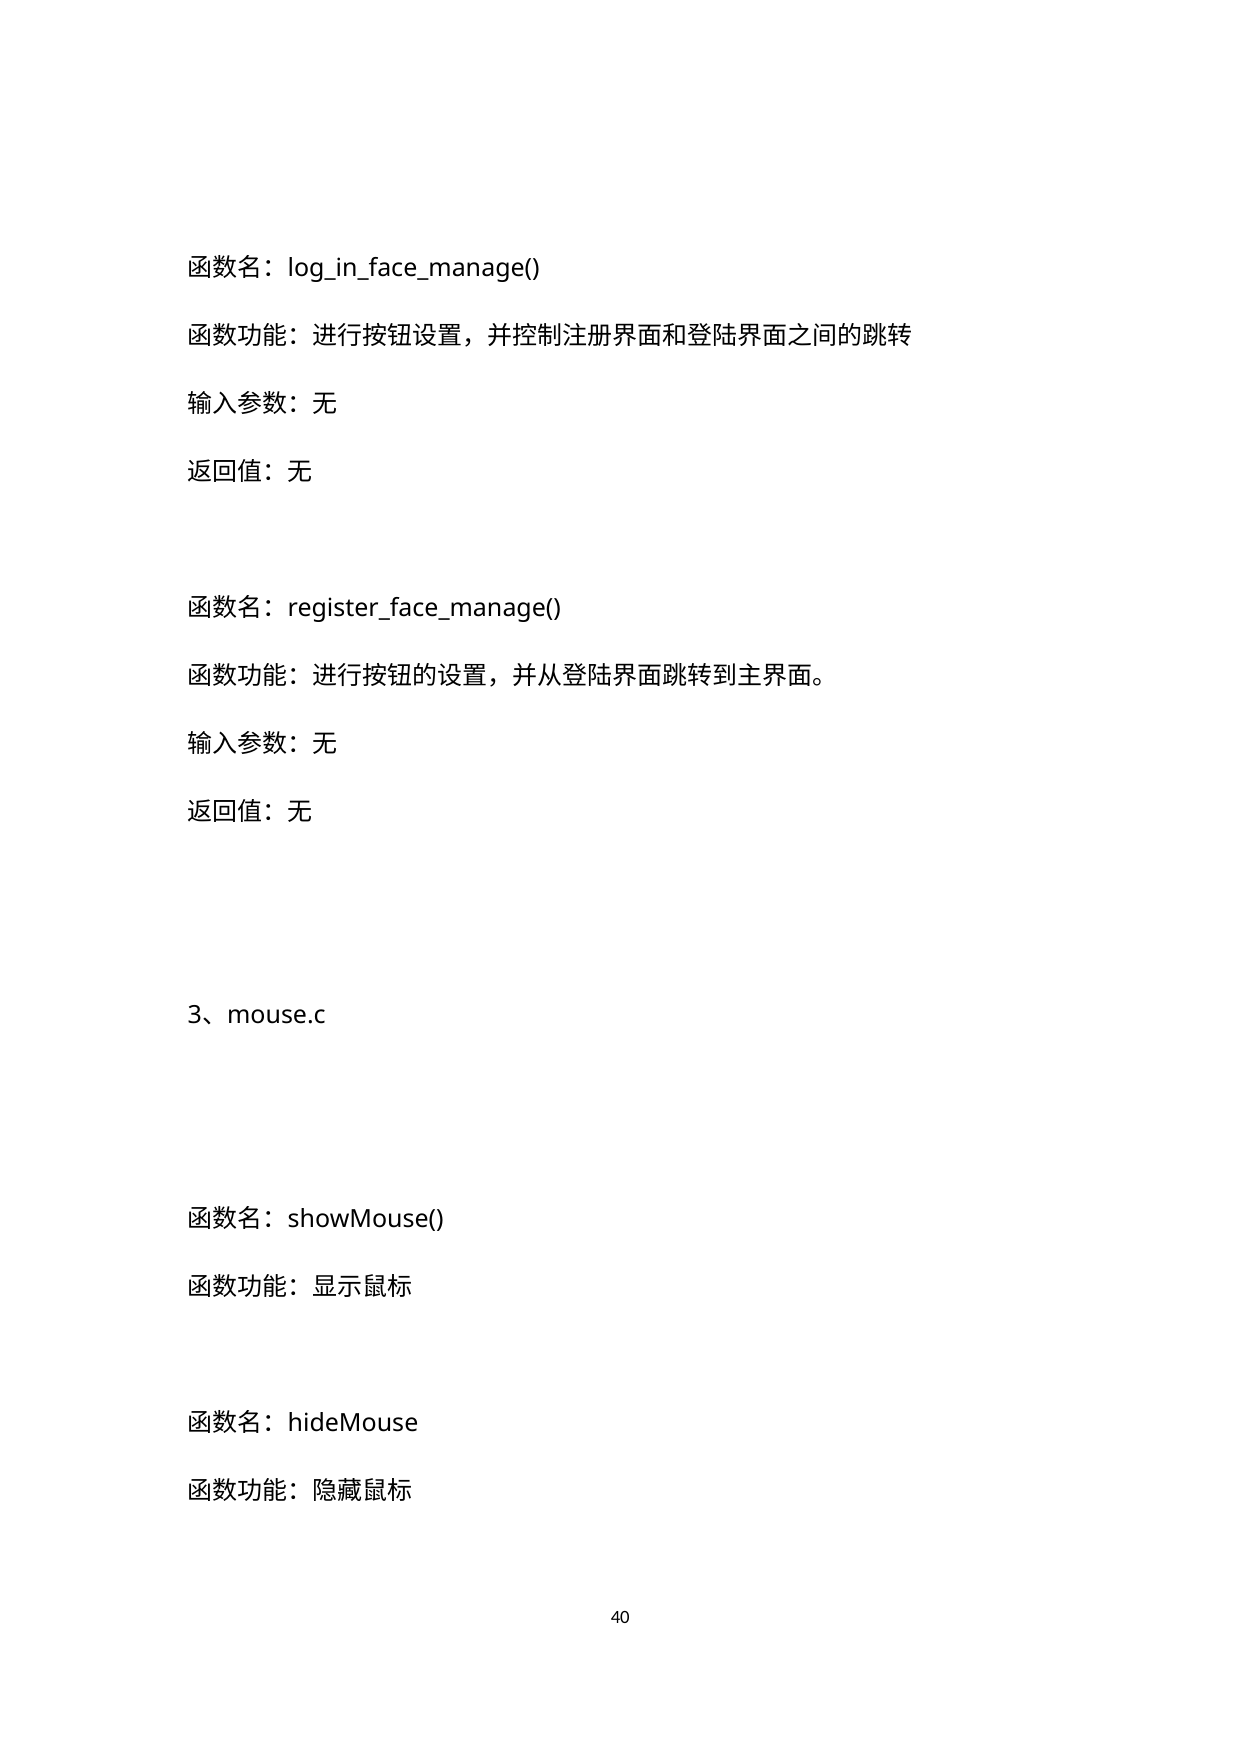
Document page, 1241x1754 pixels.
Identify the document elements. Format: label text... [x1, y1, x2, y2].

text 返回值：无 [187, 775, 1053, 843]
text 函数功能：进行按钮设置，并控制注册界面和登陆界面之间的跳转 [187, 300, 1053, 368]
text 函数名：log_in_face_manage() [187, 232, 1053, 300]
list mouse.c [187, 979, 1053, 1047]
text 输入参数：无 [187, 368, 1053, 436]
text 返回值：无 [187, 436, 1053, 503]
text 函数名：showMouse() [187, 1183, 1053, 1251]
text 函数名：hideMouse [187, 1386, 1053, 1454]
text 函数功能：进行按钮的设置，并从登陆界面跳转到主界面。 [187, 639, 1053, 707]
text 函数功能：隐藏鼠标 [187, 1454, 1053, 1522]
text 函数功能：显示鼠标 [187, 1251, 1053, 1318]
text 输入参数：无 [187, 707, 1053, 775]
text 函数名：register_face_manage() [187, 571, 1053, 639]
